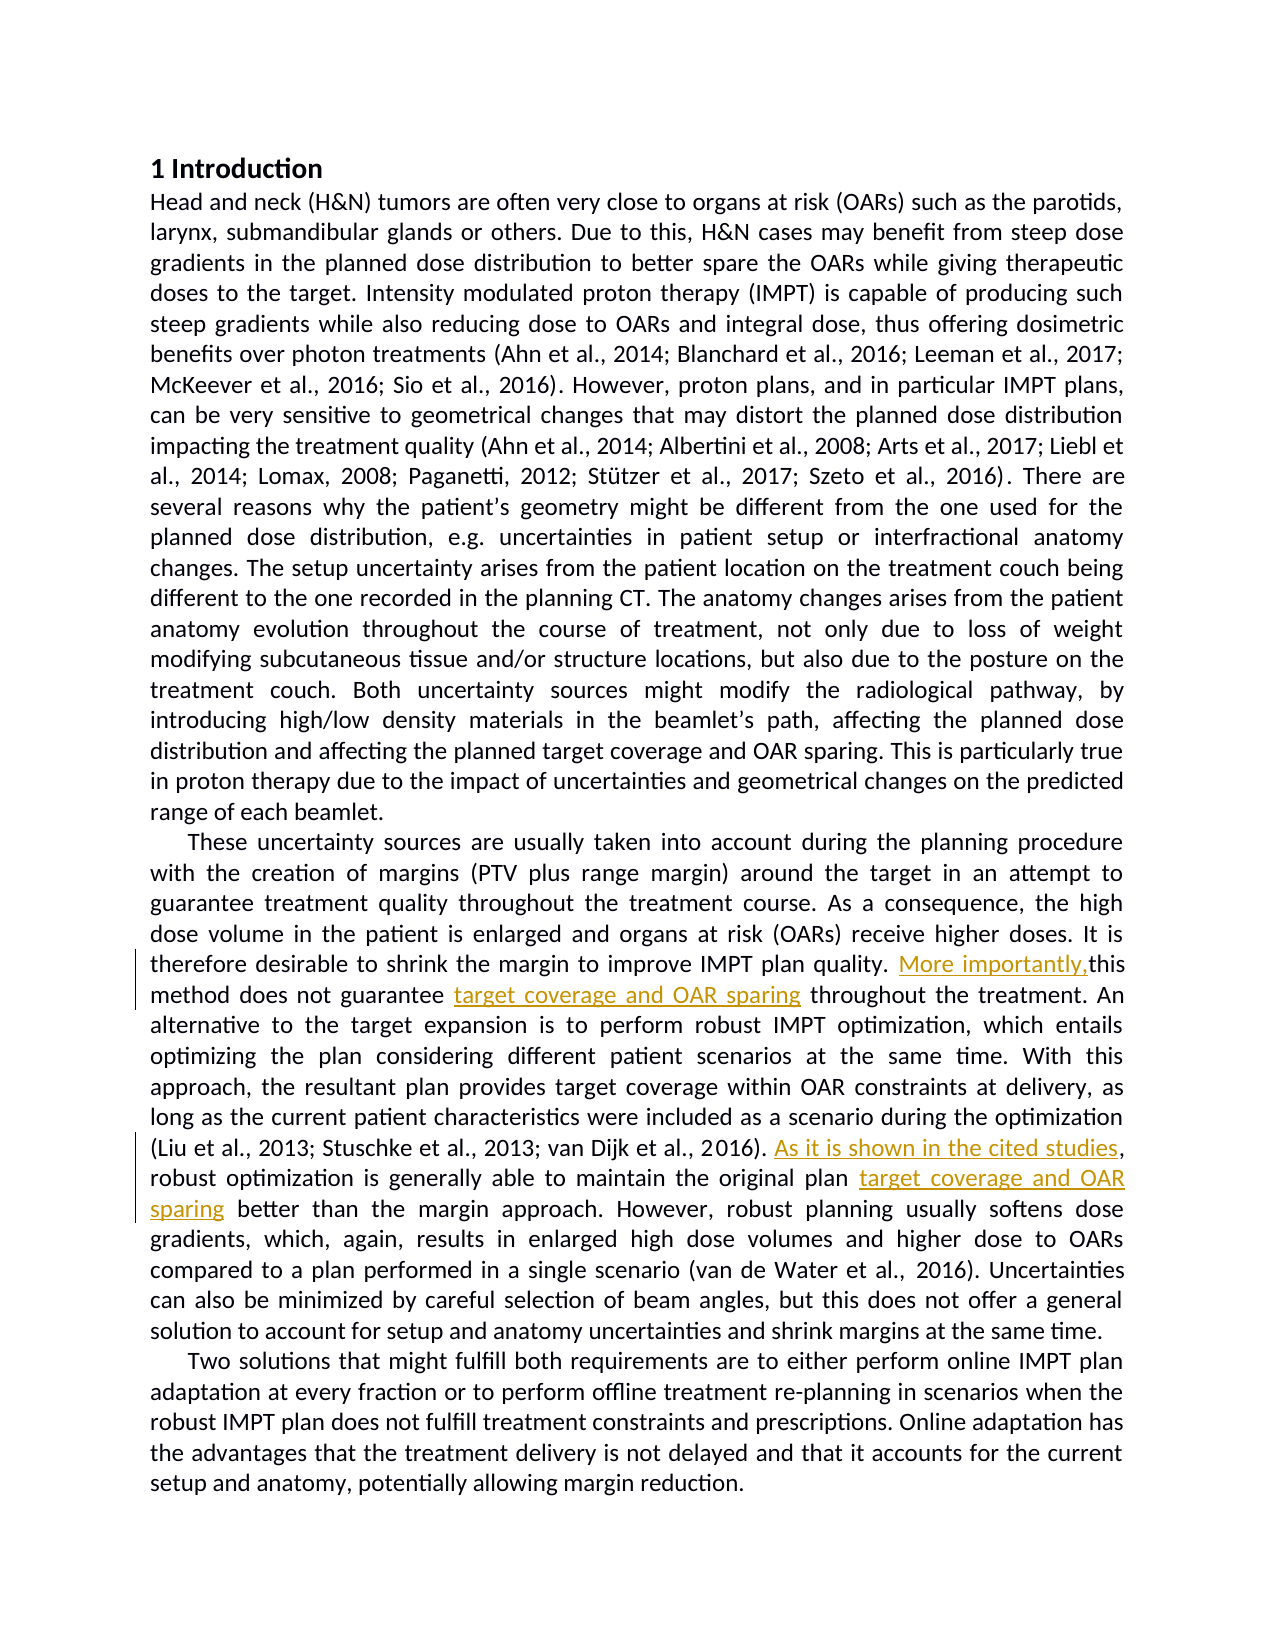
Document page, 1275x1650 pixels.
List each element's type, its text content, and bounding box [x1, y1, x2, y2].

text 1 Introduction [150, 150, 1125, 186]
text These uncertainty sources are usually taken into account during the planning procedure with the creation of margins (PTV plus range margin) around the target in an attempt to guarantee treatment quality throughout the treatment course. As a consequence, the high dose volume in the patient is enlarged and organs at risk (OARs) receive higher doses. It is therefore desirable to shrink the margin to improve IMPT plan quality. this method does not guarantee throughout the treatment. An alternative to the target expansion is to perform robust IMPT optimization, which entails optimizing the plan considering different patient scenarios at the same time. With this approach, the resultant plan provides target coverage within OAR constraints at delivery, as long as the current patient characteristics were included as a scenario during the optimization (Liu et al., 2013; Stuschke et al., 2013; van Dijk et al., 2016). , robust optimization is generally able to maintain the original plan better than the margin approach. However, robust planning usually softens dose gradients, which, again, results in enlarged high dose volumes and higher dose to OARs compared to a plan performed in a single scenario (van de Water et al., 2016). Uncertainties can also be minimized by careful selection of beam angles, but this does not offer a general solution to account for setup and anatomy uncertainties and shrink margins at the same time. [150, 827, 1125, 1345]
text Two solutions that might fulfill both requirements are to either perform online IMPT plan adaptation at every fraction or to perform offline treatment re-planning in scenarios when the robust IMPT plan does not fulfill treatment constraints and prescriptions. Online adaptation has the advantages that the treatment delivery is not delayed and that it accounts for the current setup and anatomy, potentially allowing margin reduction. [150, 1345, 1125, 1498]
text Head and neck (H&N) tumors are often very close to organs at risk (OARs) such as the parotids, larynx, submandibular glands or others. Due to this, H&N cases may benefit from steep dose gradients in the planned dose distribution to better spare the OARs while giving therapeutic doses to the target. Intensity modulated proton therapy (IMPT) is capable of producing such steep gradients while also reducing dose to OARs and integral dose, thus offering dosimetric benefits over photon treatments (Ahn et al., 2014; Blanchard et al., 2016; Leeman et al., 2017; McKeever et al., 2016; Sio et al., 2016). However, proton plans, and in particular IMPT plans, can be very sensitive to geometrical changes that may distort the planned dose distribution impacting the treatment quality (Ahn et al., 2014; Albertini et al., 2008; Arts et al., 2017; Liebl et al., 2014; Lomax, 2008; Paganetti, 2012; Stützer et al., 2017; Szeto et al., 2016). There are several reasons why the patient’s geometry might be different from the one used for the planned dose distribution, e.g. uncertainties in patient setup or interfractional anatomy changes. The setup uncertainty arises from the patient location on the treatment couch being different to the one recorded in the planning CT. The anatomy changes arises from the patient anatomy evolution throughout the course of treatment, not only due to loss of weight modifying subcutaneous tissue and/or structure locations, but also due to the posture on the treatment couch. Both uncertainty sources might modify the radiological pathway, by introducing high/low density materials in the beamlet’s path, affecting the planned dose distribution and affecting the planned target coverage and OAR sparing. This is particularly true in proton therapy due to the impact of uncertainties and geometrical changes on the predicted range of each beamlet. [150, 186, 1125, 827]
